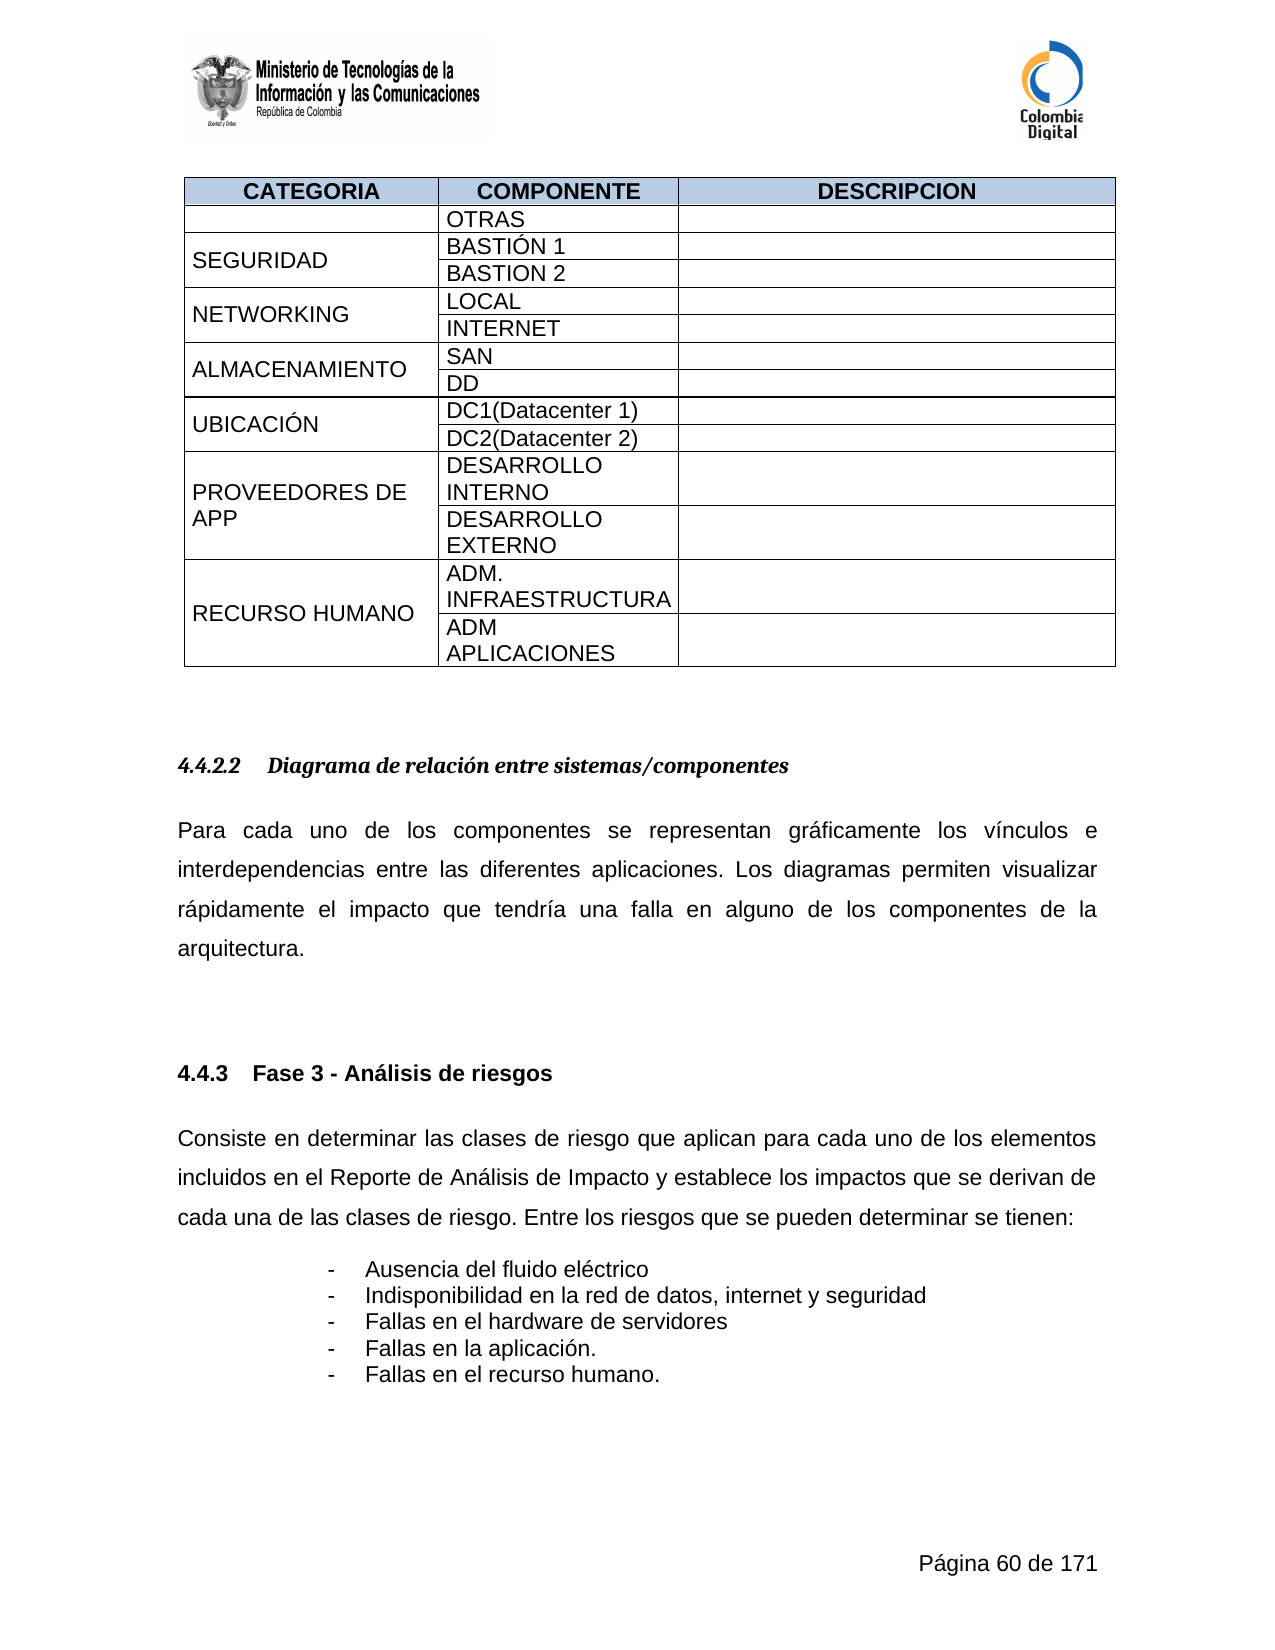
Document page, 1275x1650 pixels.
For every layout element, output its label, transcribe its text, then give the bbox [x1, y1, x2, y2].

list Ausencia del fluido eléctrico [327, 1256, 1098, 1282]
table_cell [679, 506, 1115, 559]
table_cell BD [185, 206, 438, 232]
table_cell [679, 233, 1115, 259]
table_cell [679, 398, 1115, 424]
table_cell DESARROLLO INTERNO [439, 452, 678, 505]
list Fallas en la aplicación. [327, 1335, 1098, 1361]
table_cell PROVEEDORES DE APP [185, 452, 438, 559]
table_cell ALMACENAMIENTO [185, 343, 438, 396]
table_cell UBICACIÓN [185, 398, 438, 451]
subtitle Fase 3 - Análisis de riesgos [177, 1060, 1098, 1087]
table_cell [679, 425, 1115, 451]
table_cell NETWORKING [185, 288, 438, 342]
subtitle Diagrama de relación entre sistemas/componentes [177, 752, 1098, 779]
table_cell [679, 343, 1115, 369]
table_cell BASTIÓN 1 [439, 233, 678, 259]
table_cell DESARROLLO EXTERNO [439, 506, 678, 559]
table_cell DC2(Datacenter 2) [439, 425, 678, 451]
table_header COMPONENTE [439, 178, 678, 204]
list Indisponibilidad en la red de datos, internet y seguridad [327, 1282, 1098, 1308]
table_header DESCRIPCION [679, 178, 1115, 204]
table_cell [679, 288, 1115, 314]
list Fallas en el hardware de servidores [327, 1308, 1098, 1335]
table_cell LOCAL [439, 288, 678, 314]
table_cell DC1(Datacenter 1) [439, 398, 678, 424]
table_cell SAN [439, 343, 678, 369]
table_cell DD [439, 370, 678, 396]
table_cell BASTION 2 [439, 260, 678, 287]
table_cell SEGURIDAD [185, 233, 438, 287]
table_header CATEGORIA [185, 178, 438, 204]
table_cell INTERNET [439, 315, 678, 342]
table_cell RECURSO HUMANO [185, 560, 438, 666]
table_cell [679, 260, 1115, 287]
table_cell [679, 452, 1115, 505]
text Para cada uno de los componentes se representan gráficamente los vínculos e interdependencias entre las diferentes aplicaciones. Los diagramas permiten visualizar rápidamente el impacto que tendría una falla en alguno de los componentes de la arquitectura. [177, 817, 1098, 962]
table_cell ADM APLICACIONES [439, 614, 678, 666]
list Fallas en el recurso humano. [327, 1361, 1098, 1387]
table_cell [679, 315, 1115, 342]
table_cell [679, 560, 1115, 612]
table_cell [679, 614, 1115, 666]
picture [1020, 39, 1083, 139]
text Consiste en determinar las clases de riesgo que aplican para cada uno de los elementos incluidos en el Reporte de Análisis de Impacto y establece los impactos que se derivan de cada una de las clases de riesgo. Entre los riesgos que se pueden determinar se tienen: [177, 1125, 1098, 1230]
table_cell [679, 206, 1115, 232]
table_cell [679, 370, 1115, 396]
table_cell OTRAS [439, 206, 678, 232]
table_cell ADM. INFRAESTRUCTURA [439, 560, 678, 612]
